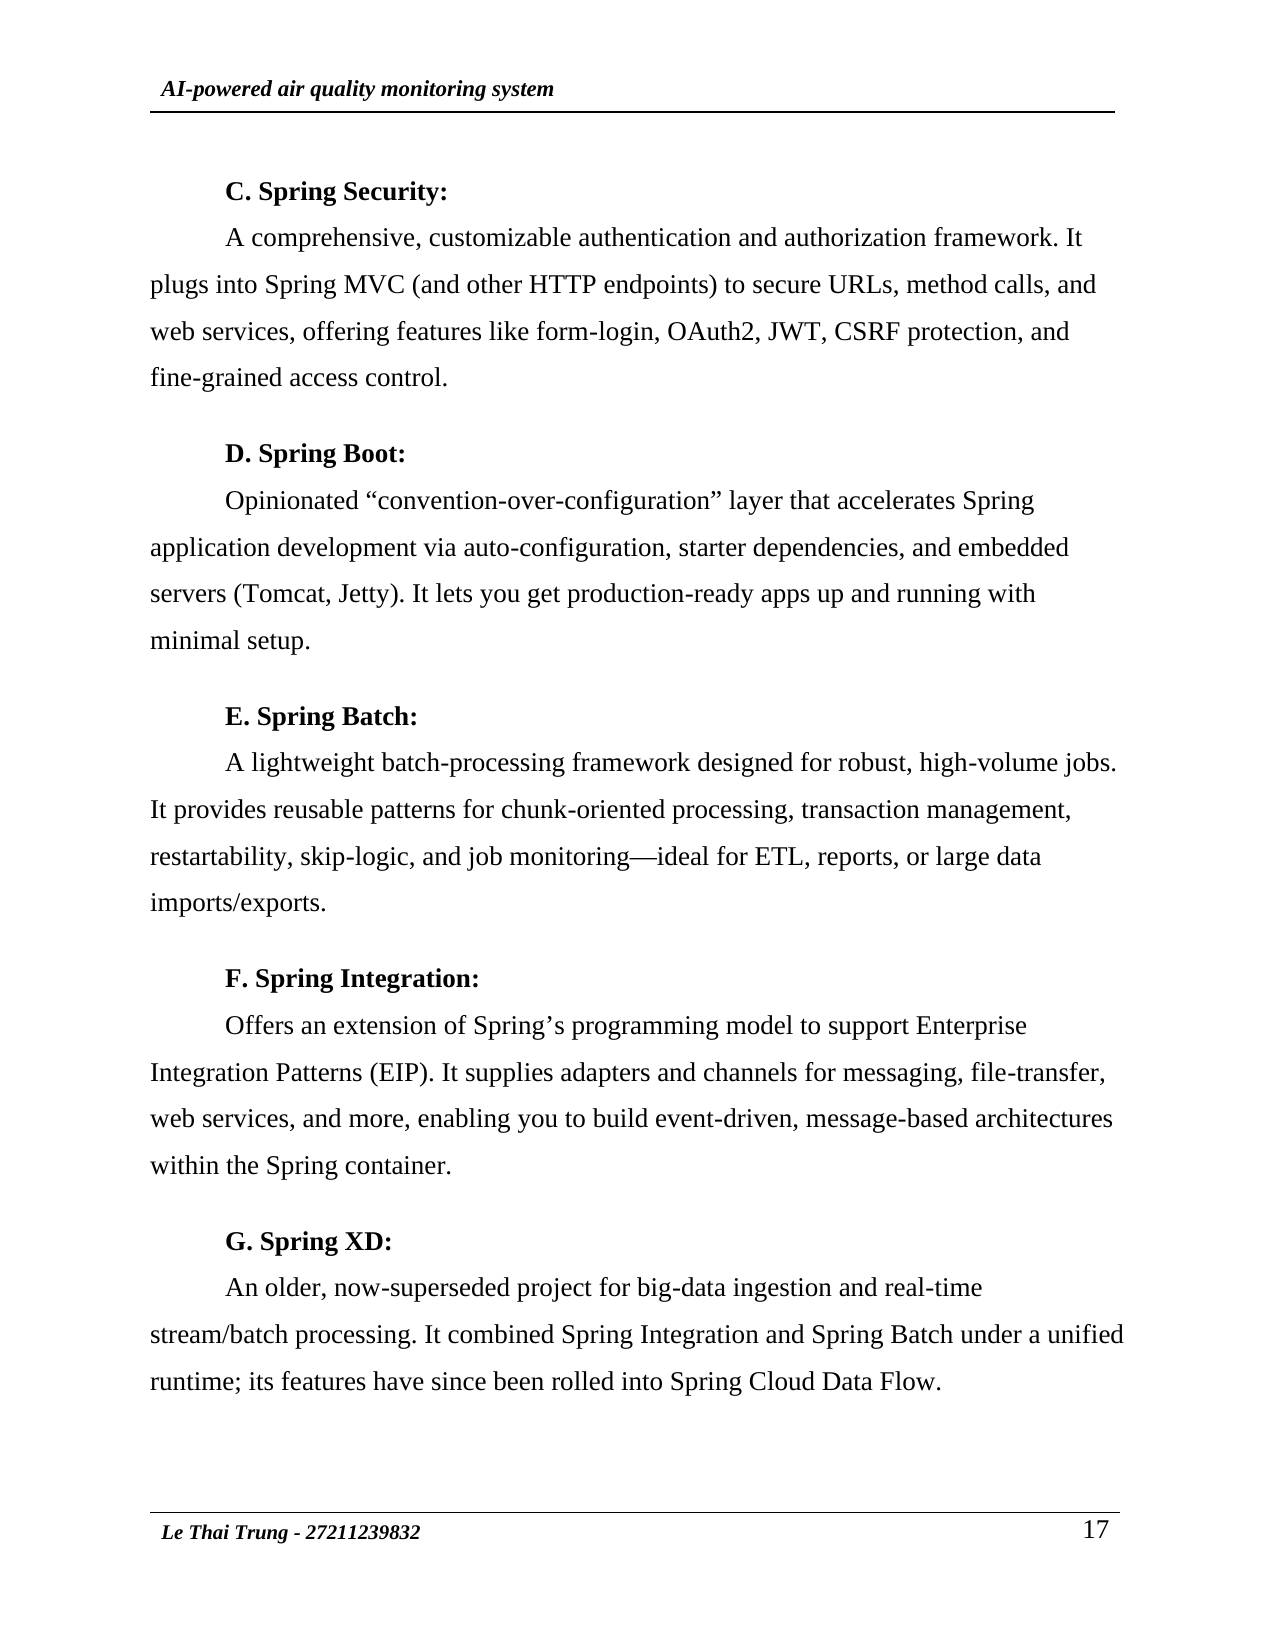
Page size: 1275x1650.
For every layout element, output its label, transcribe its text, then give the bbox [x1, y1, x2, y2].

text F. Spring Integration: Offers an extension of Spring’s programming model to support Enterprise Integration Patterns (EIP). It supplies adapters and channels for messaging, file-transfer, web services, and more, enabling you to build event-driven, message-based architectures within the Spring container. [150, 962, 1125, 1180]
text D. Spring Boot: Opinionated “convention-over-configuration” layer that accelerates Spring application development via auto-configuration, starter dependencies, and embedded servers (Tomcat, Jetty). It lets you get production-ready apps up and running with minimal setup. [150, 437, 1125, 655]
text G. Spring XD: An older, now-superseded project for big-data ingestion and real-time stream/batch processing. It combined Spring Integration and Spring Batch under a unified runtime; its features have since been rolled into Spring Cloud Data Flow. [150, 1225, 1125, 1396]
text C. Spring Security: A comprehensive, customizable authentication and authorization framework. It plugs into Spring MVC (and other HTTP endpoints) to secure URLs, method calls, and web services, offering features like form-login, OAuth2, JWT, CSRF protection, and fine-grained access control. [150, 175, 1125, 393]
text E. Spring Batch: A lightweight batch-processing framework designed for robust, high-volume jobs. It provides reusable patterns for chunk-oriented processing, transaction management, restartability, skip-logic, and job monitoring—ideal for ETL, reports, or large data imports/exports. [150, 700, 1125, 918]
